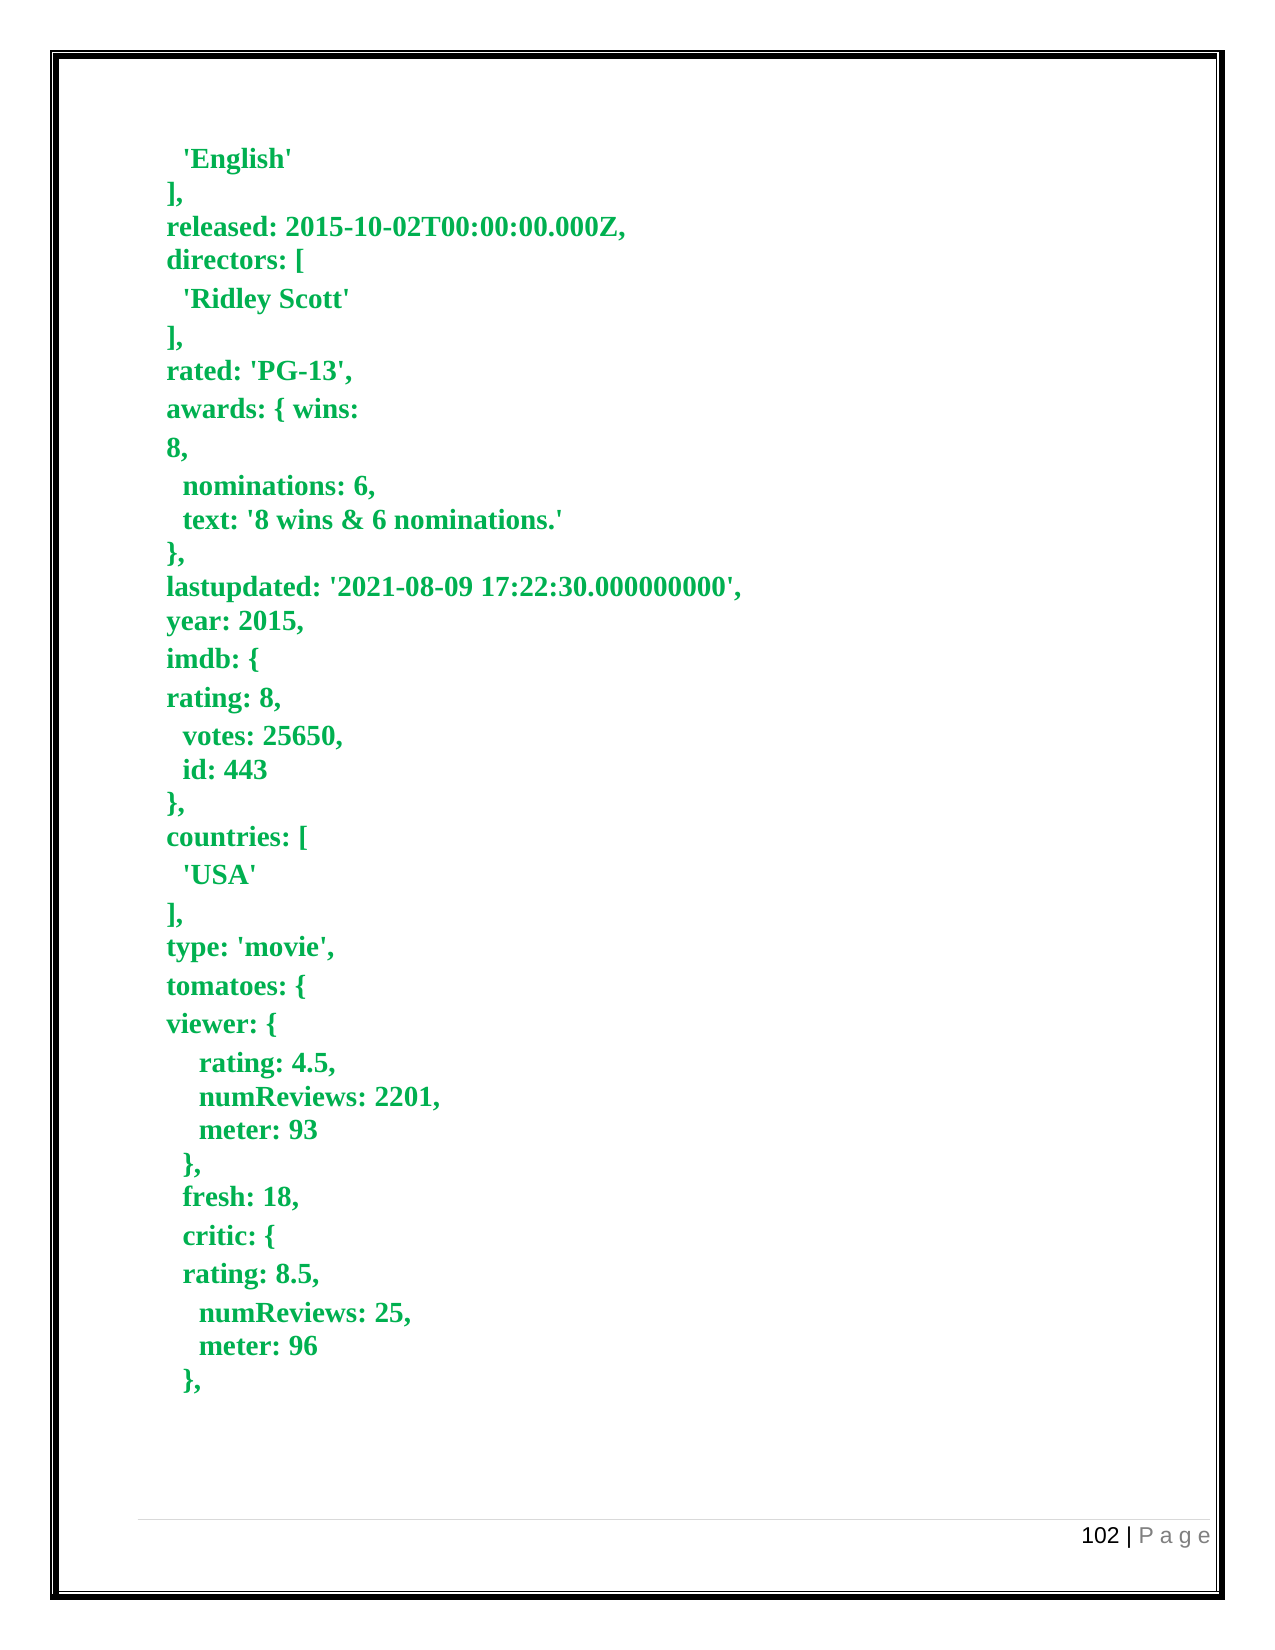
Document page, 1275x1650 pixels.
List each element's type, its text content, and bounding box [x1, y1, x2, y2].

text type: 'movie', tomatoes: { viewer: { [166, 929, 352, 1040]
text fresh: 18, critic: { rating: 8.5, [182, 1179, 341, 1290]
text meter: 96 [198, 1328, 1210, 1362]
text numReviews: 25, [198, 1295, 1210, 1328]
text }, [182, 1146, 1210, 1179]
text votes: 25650, [182, 718, 1210, 752]
text numReviews: 2201, [198, 1079, 1210, 1112]
text ], [166, 896, 1210, 929]
text }, [182, 1362, 1210, 1396]
text rating: 4.5, [198, 1045, 1210, 1079]
text ], [166, 175, 1210, 209]
text ], [166, 319, 1210, 353]
text released: 2015-10-02T00:00:00.000Z, [166, 209, 1210, 242]
text 'English' [182, 142, 1210, 175]
text nominations: 6, [182, 468, 1210, 502]
text }, [166, 536, 1210, 569]
text }, [166, 785, 1210, 819]
text id: 443 [182, 752, 1210, 785]
text rated: 'PG-13', awards: { wins: 8, [166, 353, 364, 463]
text meter: 93 [198, 1112, 1210, 1146]
text lastupdated: '2021-08-09 17:22:30.000000000', [166, 569, 1210, 603]
text countries: [ 'USA' [166, 819, 326, 891]
text directors: [ 'Ridley Scott' [166, 242, 366, 314]
text year: 2015, imdb: { rating: 8, [166, 603, 319, 713]
text text: '8 wins & 6 nominations.' [182, 502, 1210, 536]
